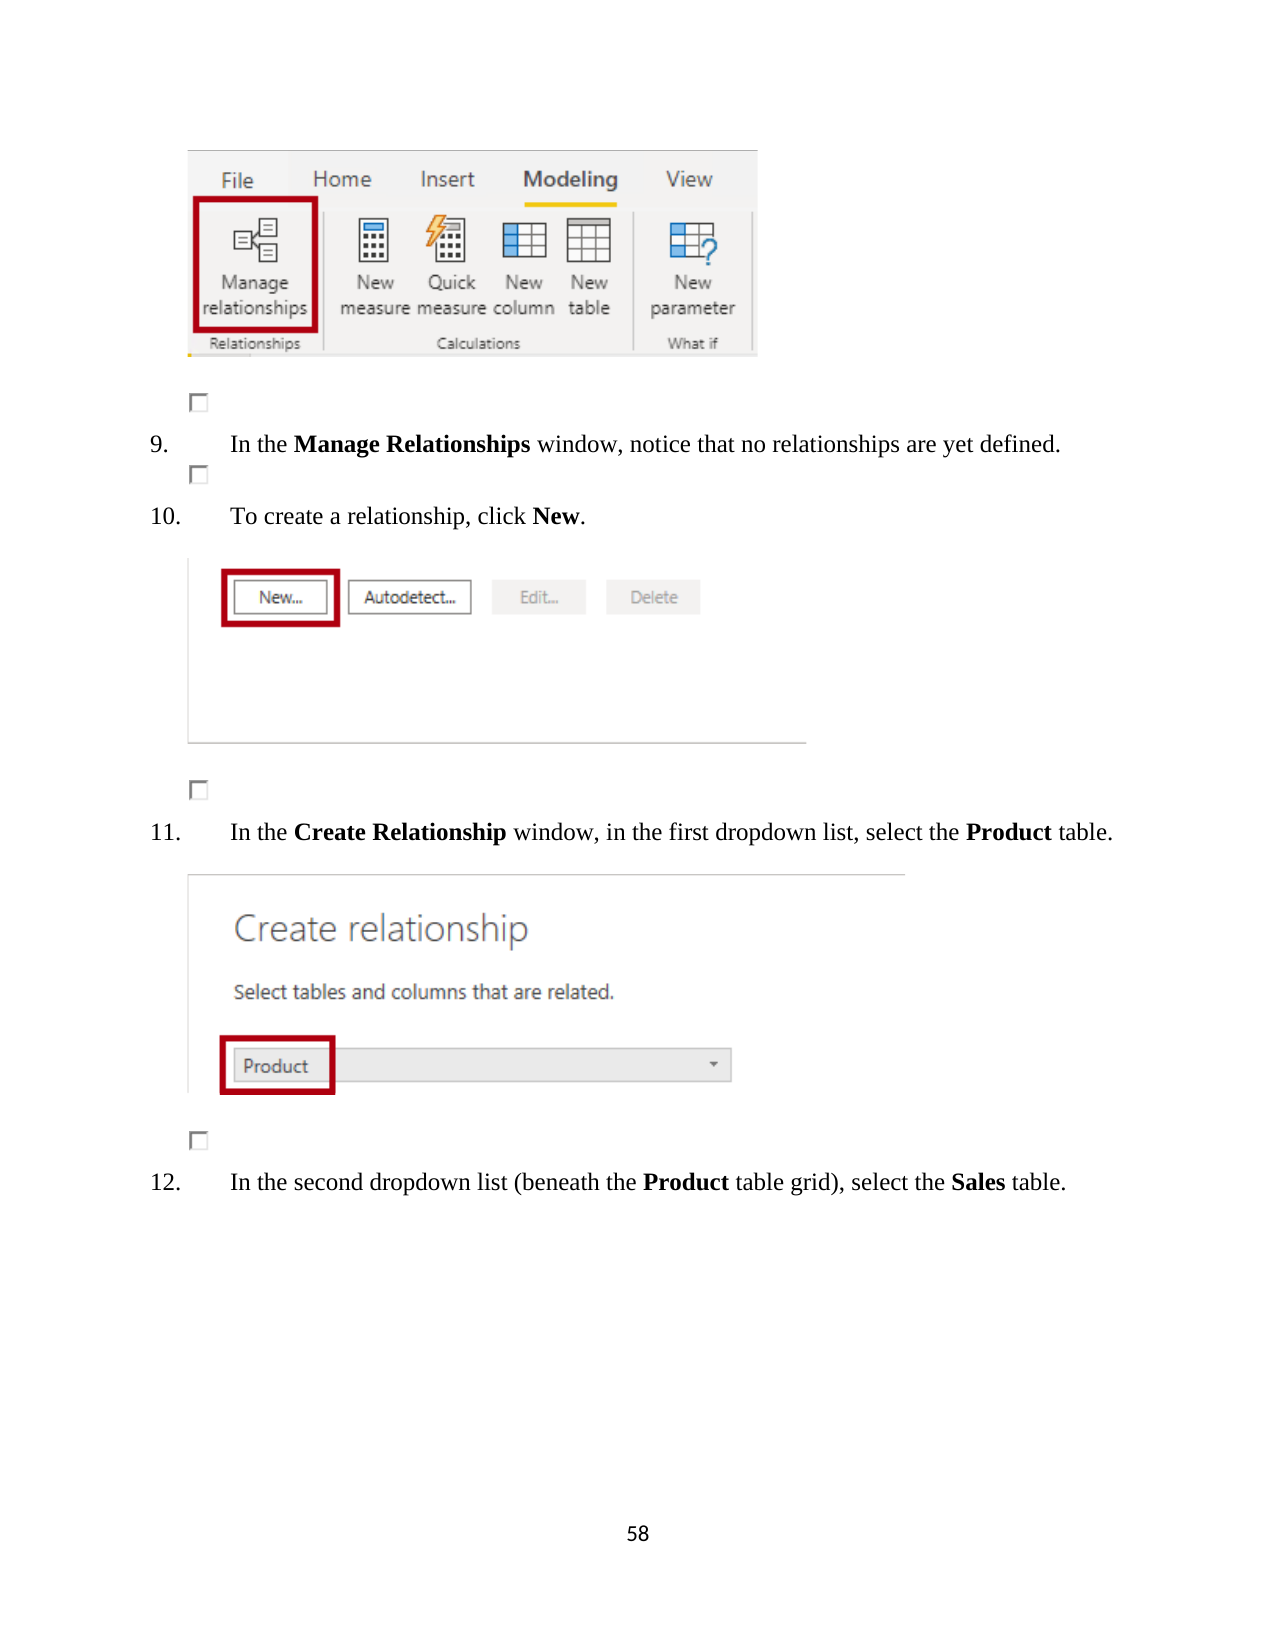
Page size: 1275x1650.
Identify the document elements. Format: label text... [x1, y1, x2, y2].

list To create a relationship, click New. [150, 458, 1162, 530]
picture [187, 150, 758, 357]
picture [187, 874, 905, 1095]
list In the Create Relationship window, in the first dropdown list, select the Product table. [150, 773, 1162, 845]
list In the second dropdown list (beneath the Product table grid), select the Sales table. [150, 1124, 1162, 1196]
list In the Manage Relationships window, notice that no relationships are yet defined. [150, 385, 1162, 458]
picture [187, 558, 807, 744]
